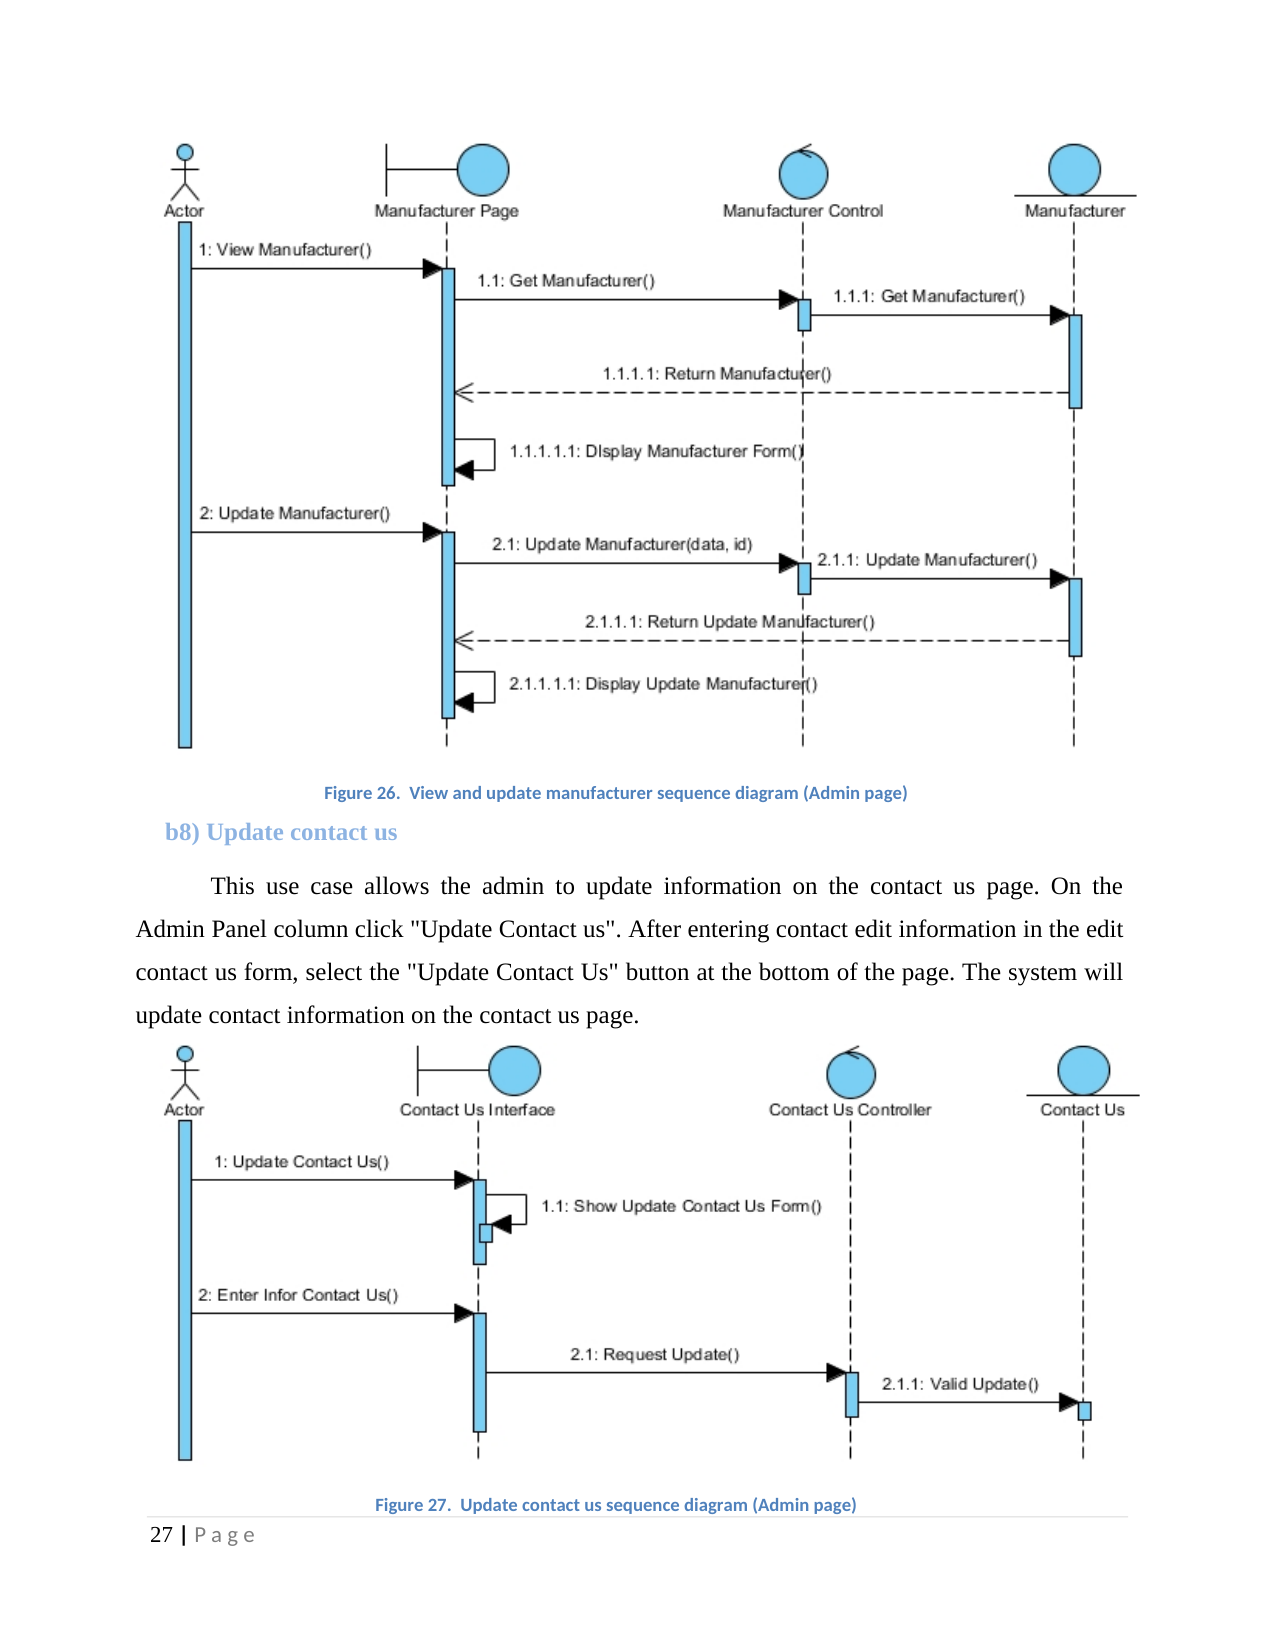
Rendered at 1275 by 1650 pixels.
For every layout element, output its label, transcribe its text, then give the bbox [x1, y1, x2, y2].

subtitle b8) Update contact us [165, 817, 1124, 846]
list Update contact us sequence diagram (Admin page) [135, 1493, 1139, 1516]
picture [135, 141, 1140, 755]
picture [135, 1043, 1140, 1467]
text This use case allows the admin to update information on the contact us page. On the Admin Panel column click "Update Contact us". After entering contact edit information in the edit contact us form, select the "Update Contact Us" button at the bottom of the page. The system will update contact information on the contact us page. [135, 871, 1125, 1029]
list View and update manufacturer sequence diagram (Admin page) [135, 782, 1139, 804]
